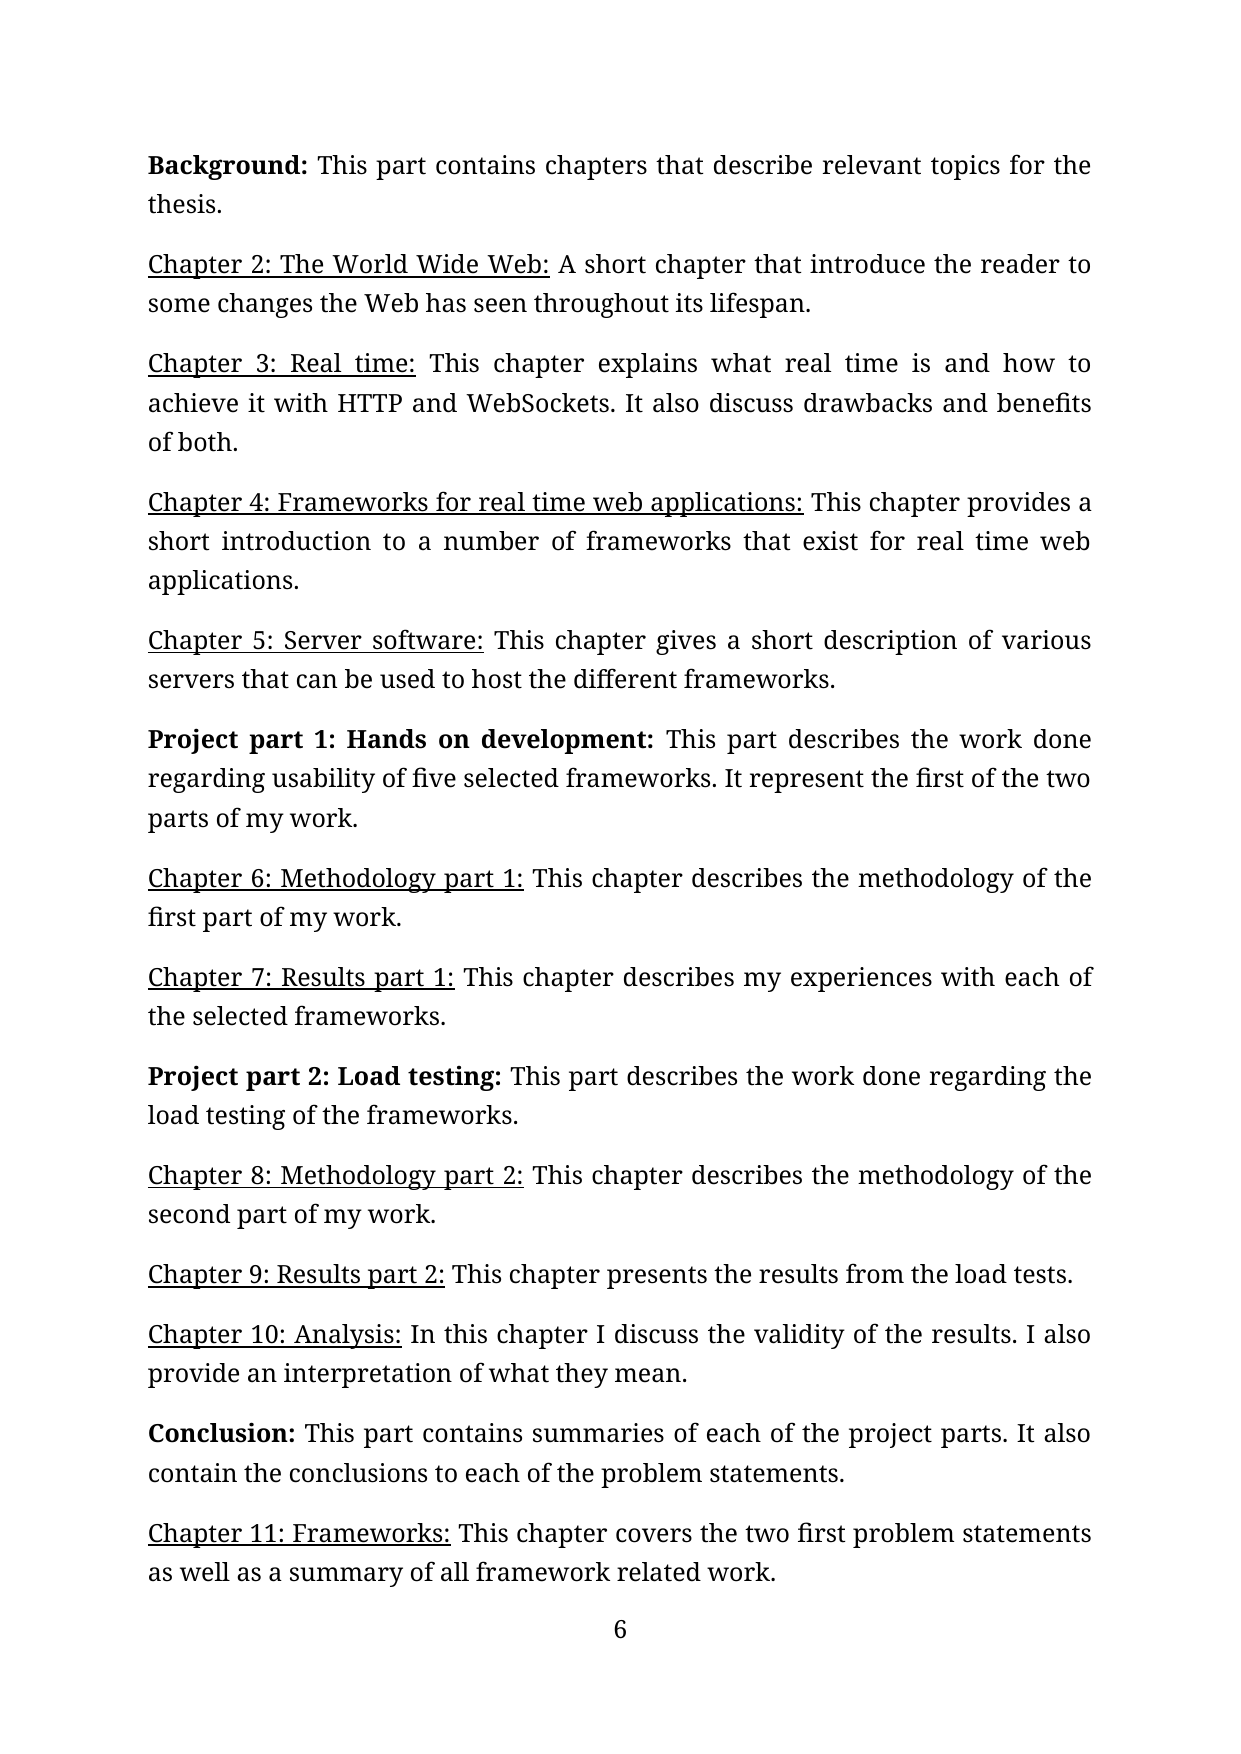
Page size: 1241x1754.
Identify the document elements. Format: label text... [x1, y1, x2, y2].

text Background: This part contains chapters that describe relevant topics for the thesis. [148, 148, 1092, 221]
text Chapter 9: Results part 2: This chapter presents the results from the load tests. [148, 1257, 1092, 1291]
text Chapter 7: Results part 1: This chapter describes my experiences with each of the selected frameworks. [148, 959, 1092, 1033]
text Chapter 5: Server software: This chapter gives a short description of various servers that can be used to host the different frameworks. [148, 623, 1092, 696]
text Chapter 10: Analysis: In this chapter I discuss the validity of the results. I also provide an interpretation of what they mean. [148, 1317, 1092, 1390]
text Project part 2: Load testing: This part describes the work done regarding the load testing of the frameworks. [148, 1058, 1092, 1132]
text Chapter 4: Frameworks for real time web applications: This chapter provides a short introduction to a number of frameworks that exist for real time web applications. [148, 484, 1092, 597]
text Chapter 2: The World Wide Web: A short chapter that introduce the reader to some changes the Web has seen throughout its lifespan. [148, 247, 1092, 320]
text Chapter 11: Frameworks: This chapter covers the two first problem statements as well as a summary of all framework related work. [148, 1515, 1092, 1588]
text Project part 1: Hands on development: This part describes the work done regarding usability of five selected frameworks. It represent the first of the two parts of my work. [148, 722, 1092, 834]
text Chapter 3: Real time: This chapter explains what real time is and how to achieve it with HTTP and WebSockets. It also discuss drawbacks and benefits of both. [148, 346, 1092, 458]
text Chapter 8: Methodology part 2: This chapter describes the methodology of the second part of my work. [148, 1158, 1092, 1231]
text Conclusion: This part contains summaries of each of the project parts. It also contain the conclusions to each of the problem statements. [148, 1416, 1092, 1489]
text Chapter 6: Methodology part 1: This chapter describes the methodology of the first part of my work. [148, 860, 1092, 933]
